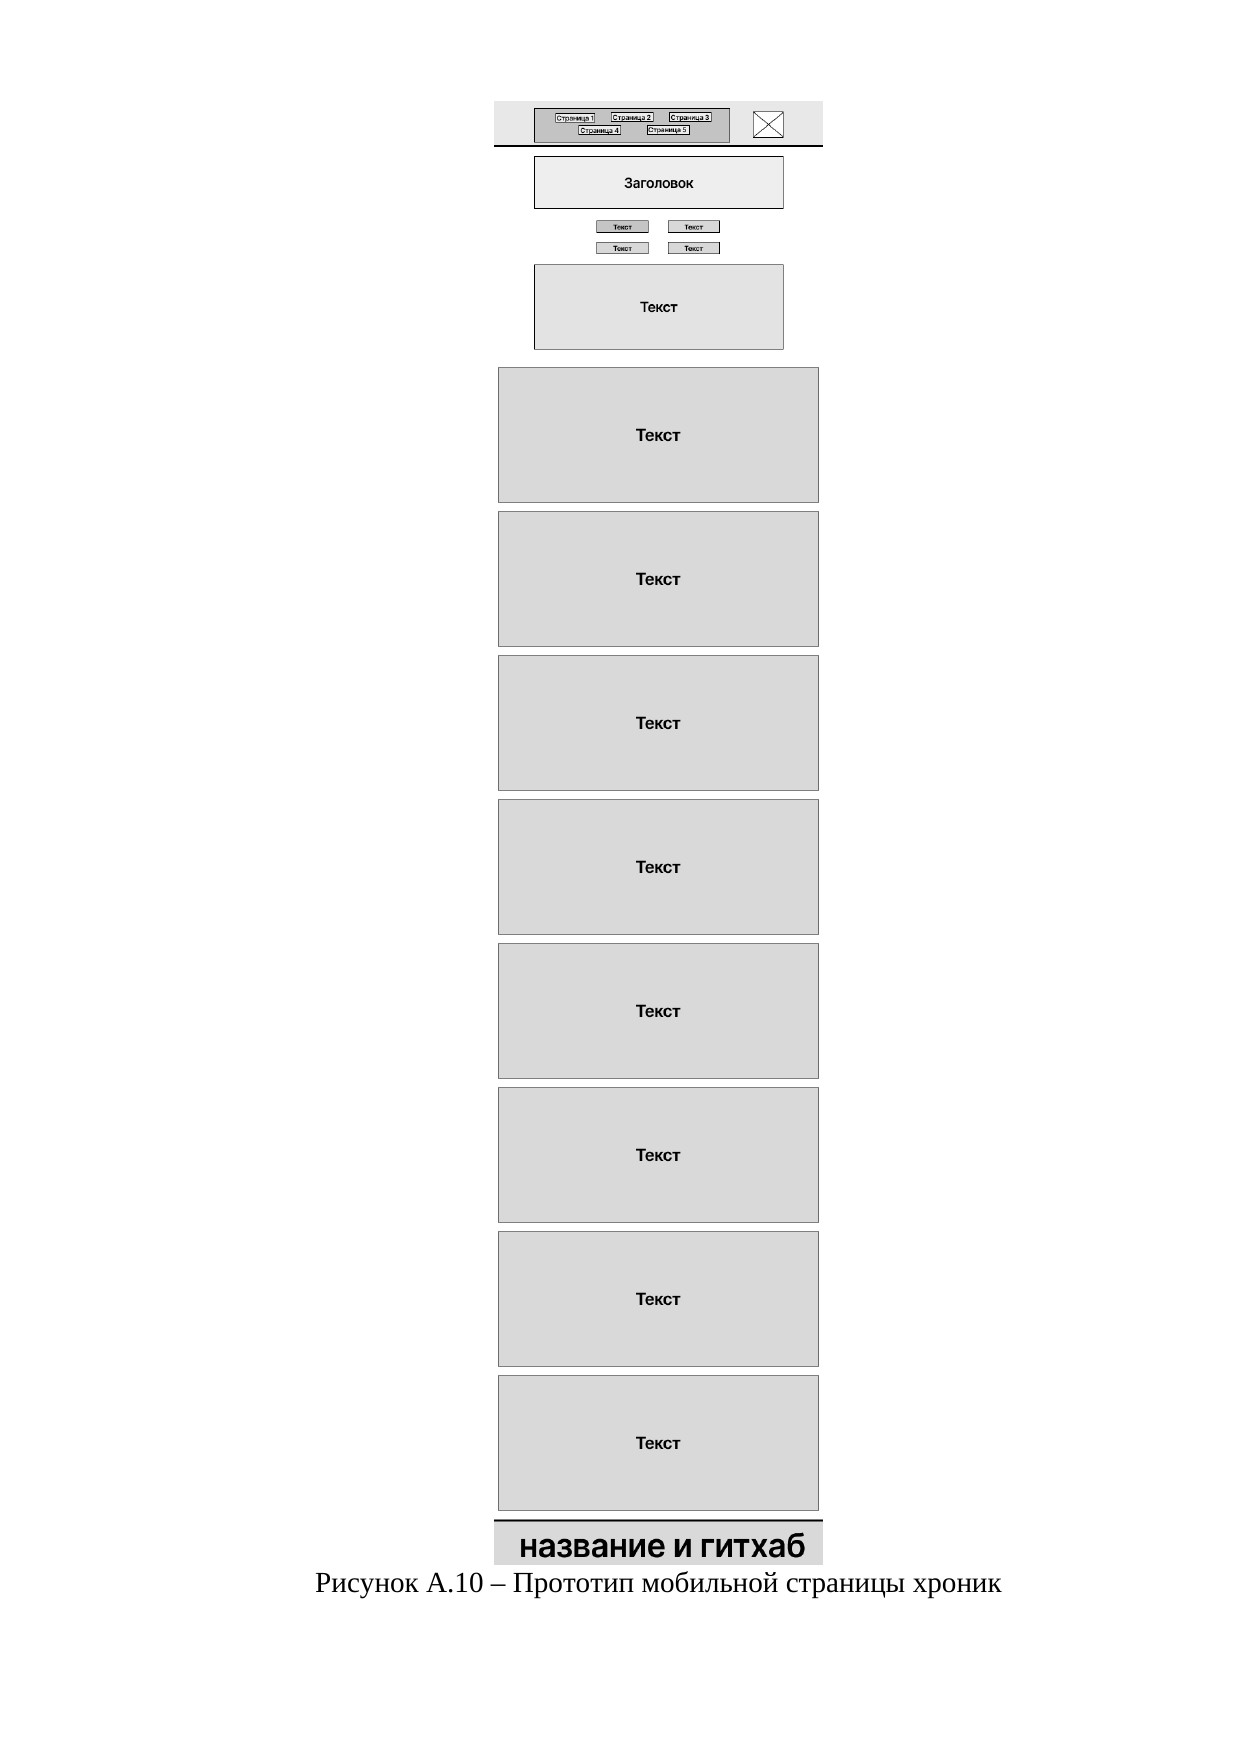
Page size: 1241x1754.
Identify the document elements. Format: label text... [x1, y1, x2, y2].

picture [494, 101, 823, 1565]
text Рисунок А.10 – Прототип мобильной страницы хроник [136, 1565, 1181, 1598]
